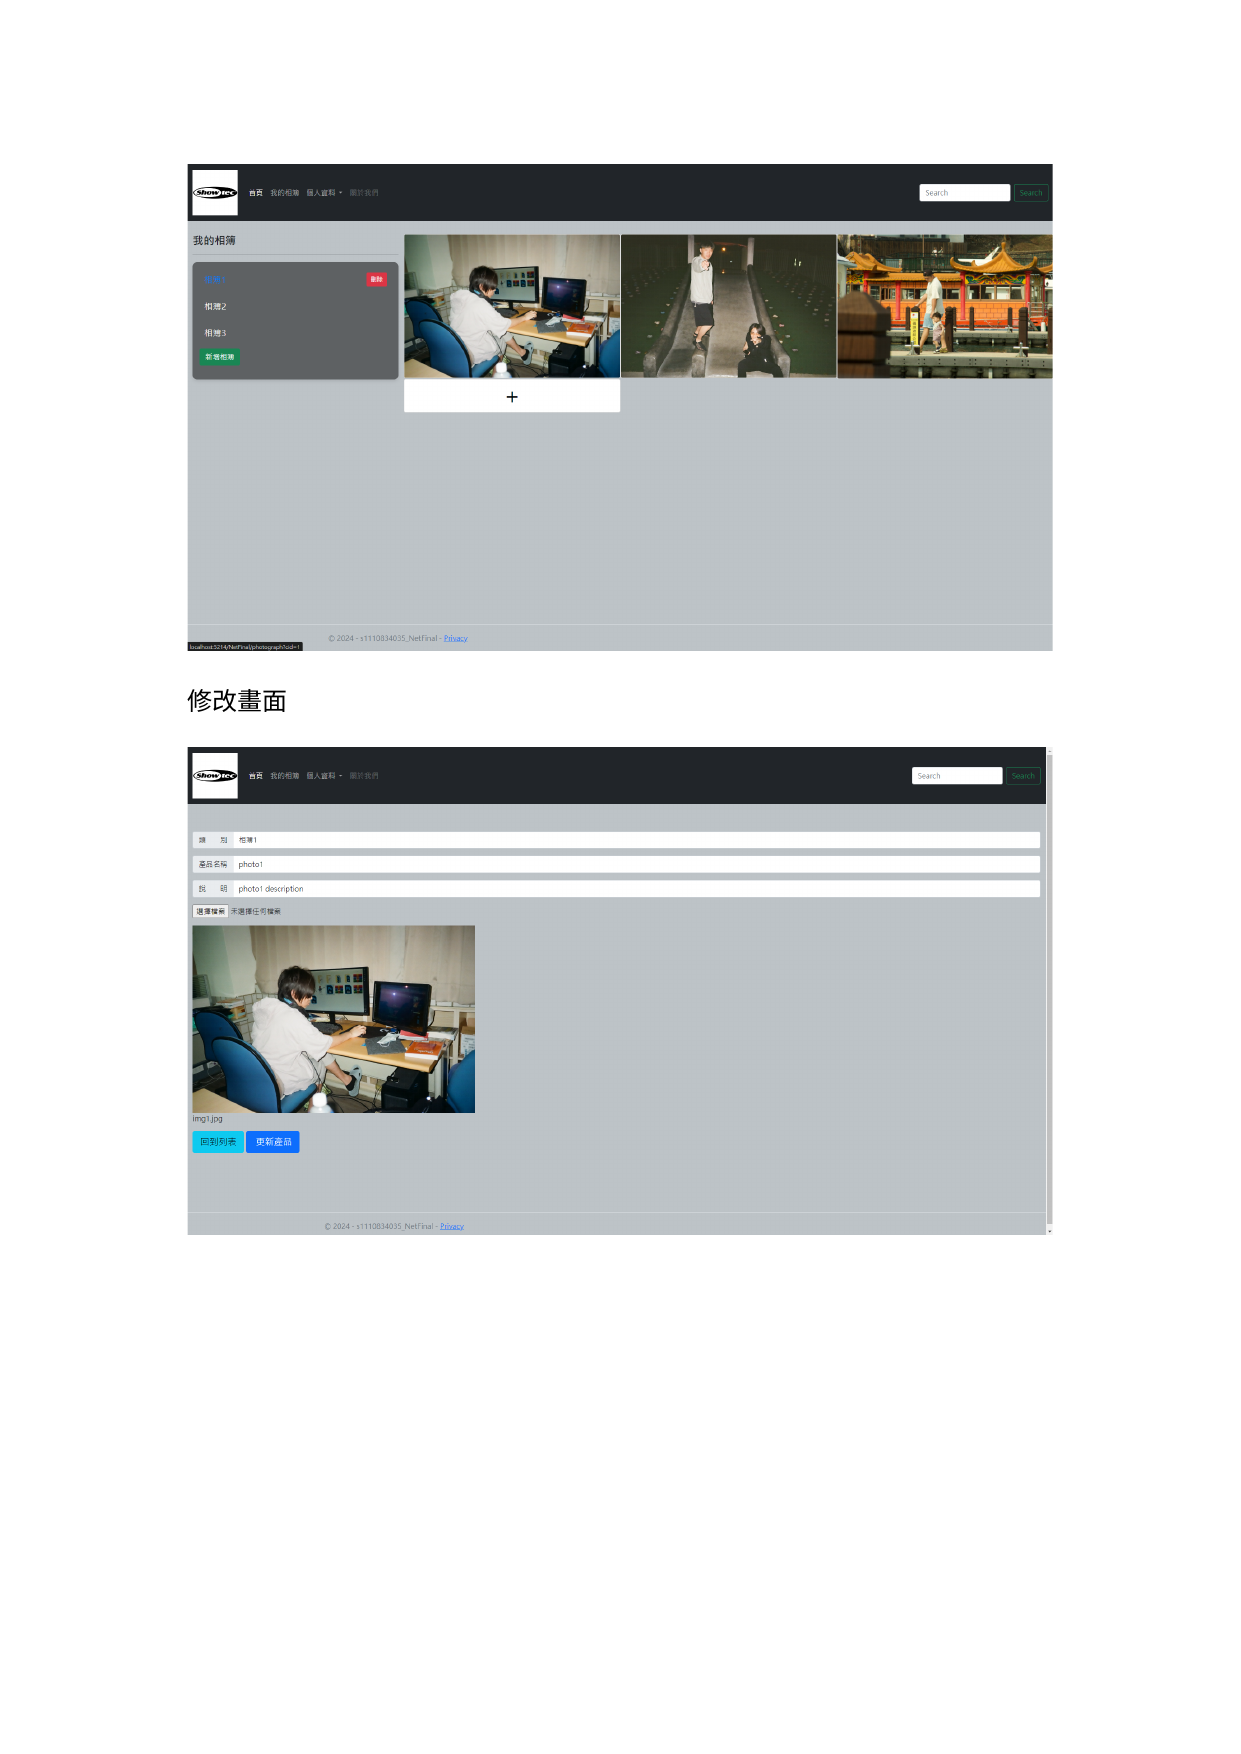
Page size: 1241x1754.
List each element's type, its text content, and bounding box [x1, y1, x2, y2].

picture [187, 747, 1053, 1235]
text 修改畫面 [187, 681, 1053, 719]
picture [187, 164, 1053, 651]
